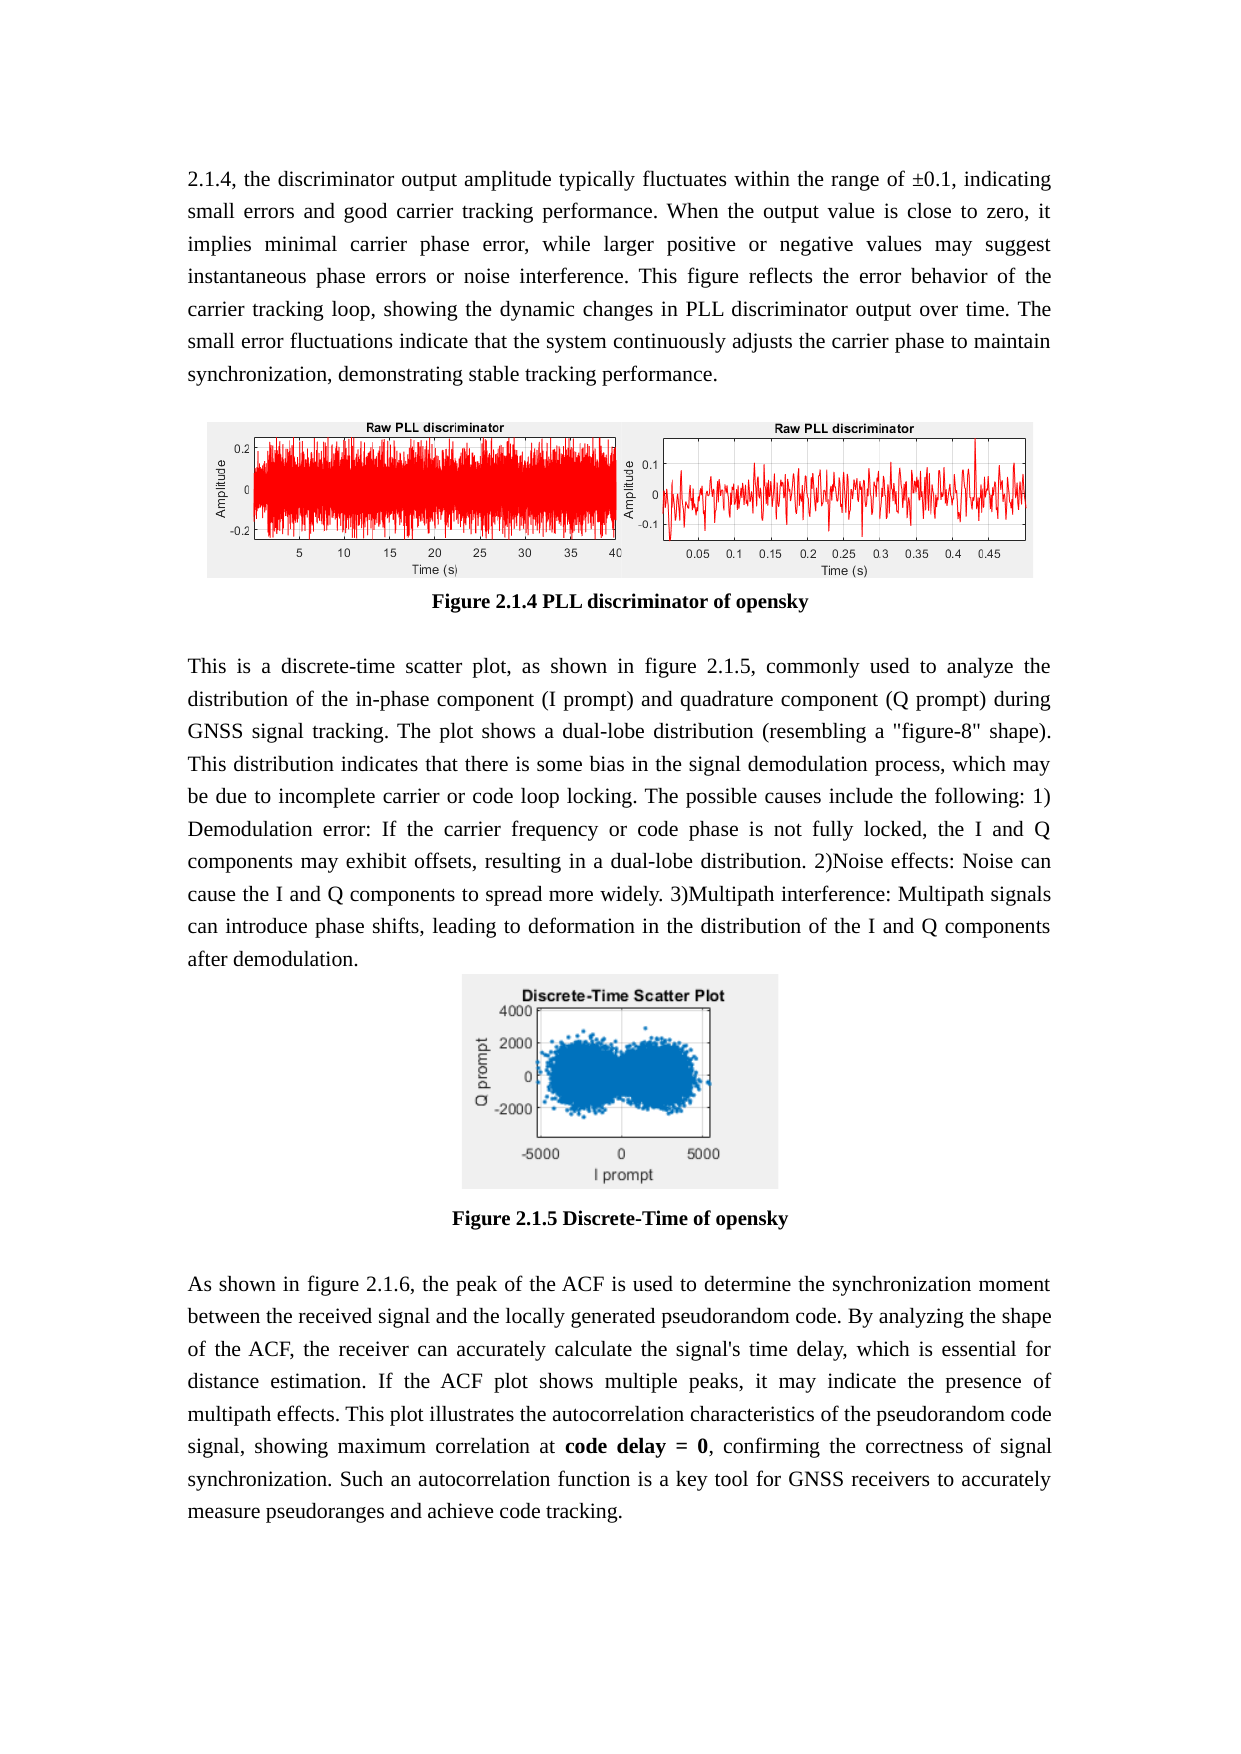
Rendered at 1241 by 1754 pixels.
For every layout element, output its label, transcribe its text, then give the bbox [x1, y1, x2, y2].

text Figure 2.1.5 Discrete-Time of opensky [187, 1202, 1053, 1234]
picture [461, 974, 779, 1189]
text This is a discrete-time scatter plot, as shown in figure 2.1.5, commonly used to analyze the distribution of the in-phase component (I prompt) and quadrature component (Q prompt) during GNSS signal tracking. The plot shows a dual-lobe distribution (resembling a "figure-8" shape). This distribution indicates that there is some bias in the signal demodulation process, which may be due to incomplete carrier or code loop locking. The possible causes include the following: 1) Demodulation error: If the carrier frequency or code phase is not fully locked, the I and Q components may exhibit offsets, resulting in a dual-lobe distribution. 2)Noise effects: Noise can cause the I and Q components to spread more widely. 3)Multipath interference: Multipath signals can introduce phase shifts, leading to deformation in the distribution of the I and Q components after demodulation. [187, 649, 1053, 974]
text As shown in figure 2.1.6, the peak of the ACF is used to determine the synchronization moment between the received signal and the locally generated pseudorandom code. By analyzing the shape of the ACF, the receiver can accurately calculate the signal's time delay, which is essential for distance estimation. If the ACF plot shows multiple peaks, it may indicate the presence of multipath effects. This plot illustrates the autocorrelation characteristics of the pseudorandom code signal, showing maximum correlation at code delay = 0, confirming the correctness of signal synchronization. Such an autocorrelation function is a key tool for GNSS receivers to accurately measure pseudoranges and achieve code tracking. [187, 1267, 1053, 1527]
text Figure 2.1.4 PLL discriminator of opensky [187, 584, 1053, 617]
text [187, 162, 1053, 389]
picture [207, 422, 1034, 578]
